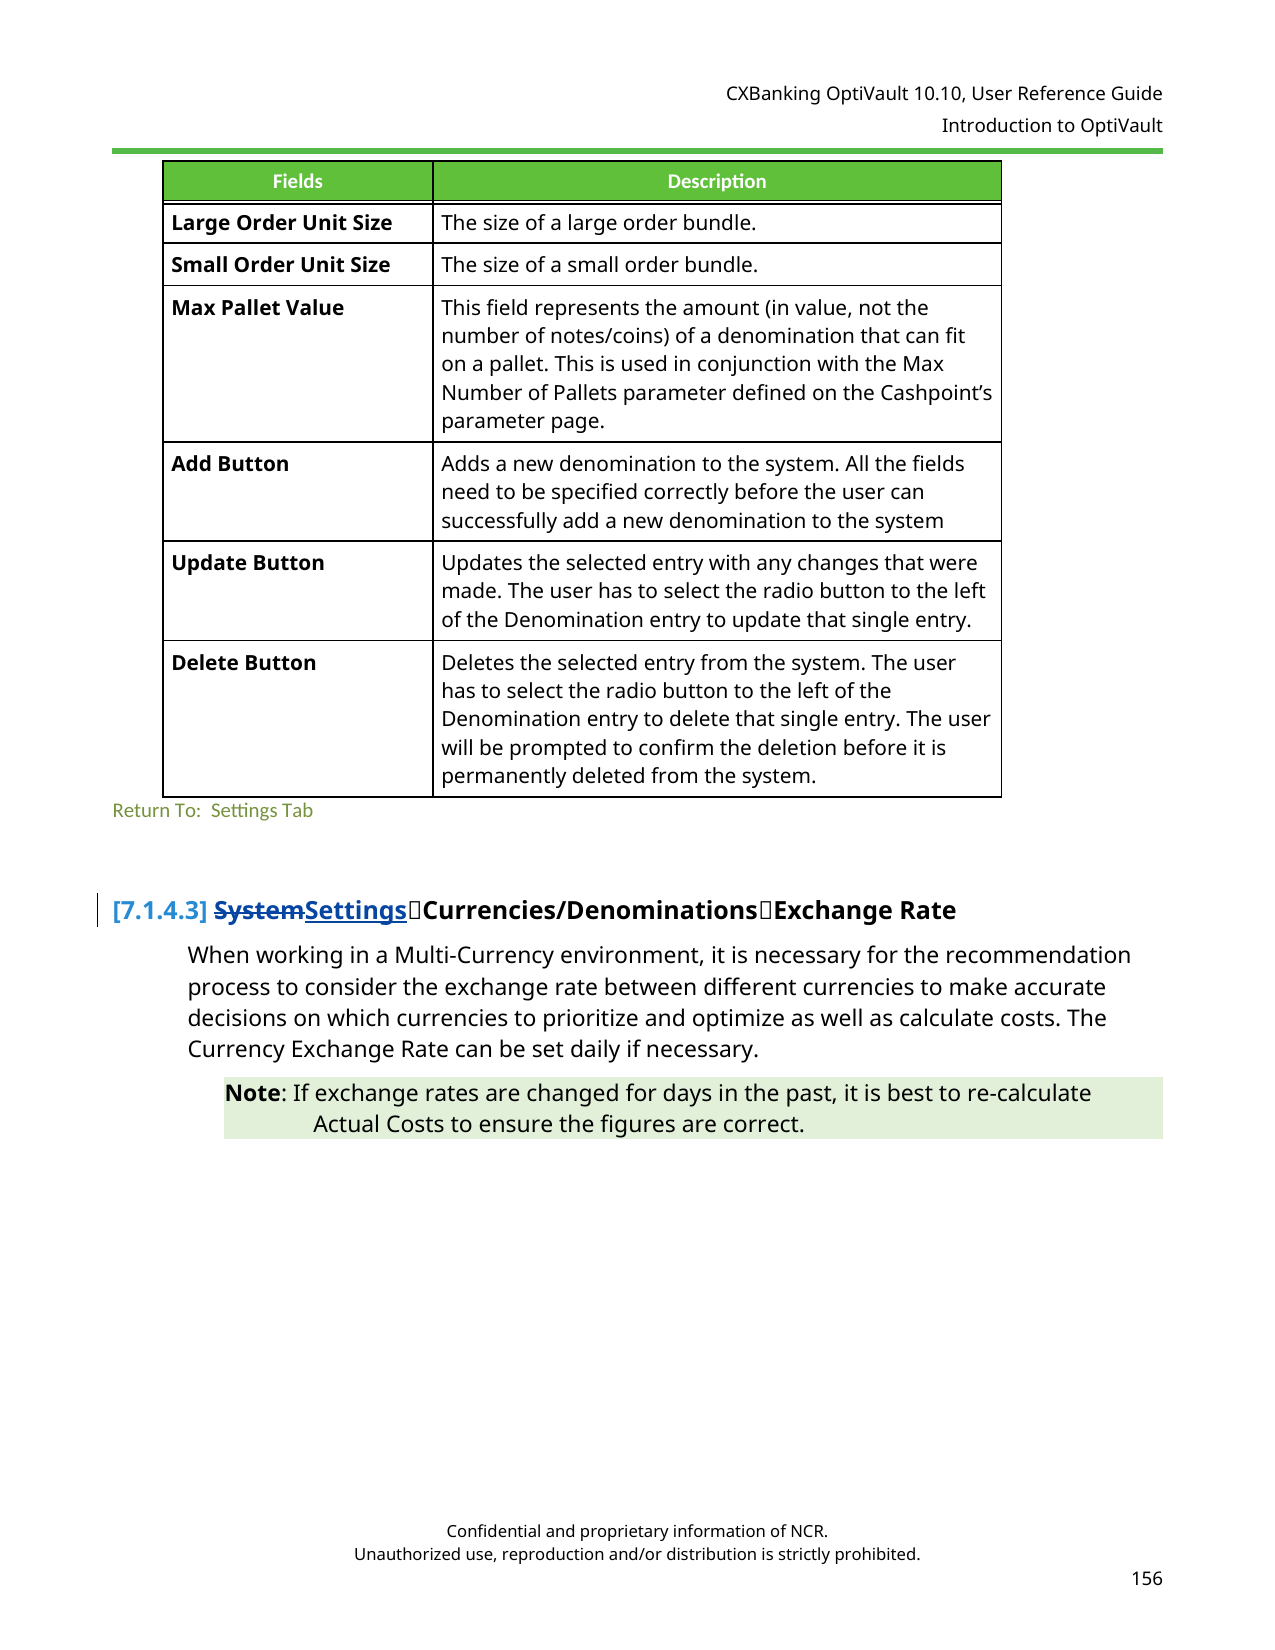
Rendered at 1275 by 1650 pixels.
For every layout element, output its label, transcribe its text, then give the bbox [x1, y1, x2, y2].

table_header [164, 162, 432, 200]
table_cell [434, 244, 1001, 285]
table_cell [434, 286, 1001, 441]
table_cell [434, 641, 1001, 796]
text Return To: Settings Tab [112, 798, 1163, 823]
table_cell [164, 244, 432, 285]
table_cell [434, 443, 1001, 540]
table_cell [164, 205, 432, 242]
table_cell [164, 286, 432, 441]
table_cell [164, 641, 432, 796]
text Note: If exchange rates are changed for days in the past, it is best to re-calculate Actual Costs to ensure the figures are correct. [224, 1077, 1163, 1139]
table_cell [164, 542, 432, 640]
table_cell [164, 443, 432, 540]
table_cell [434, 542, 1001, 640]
subtitle Currencies/DenominationsExchange Rate [112, 893, 1163, 927]
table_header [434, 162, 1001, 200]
text When working in a Multi-Currency environment, it is necessary for the recommendation process to consider the exchange rate between different currencies to make accurate decisions on which currencies to prioritize and optimize as well as calculate costs. The Currency Exchange Rate can be set daily if necessary. [187, 939, 1163, 1064]
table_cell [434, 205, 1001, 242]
